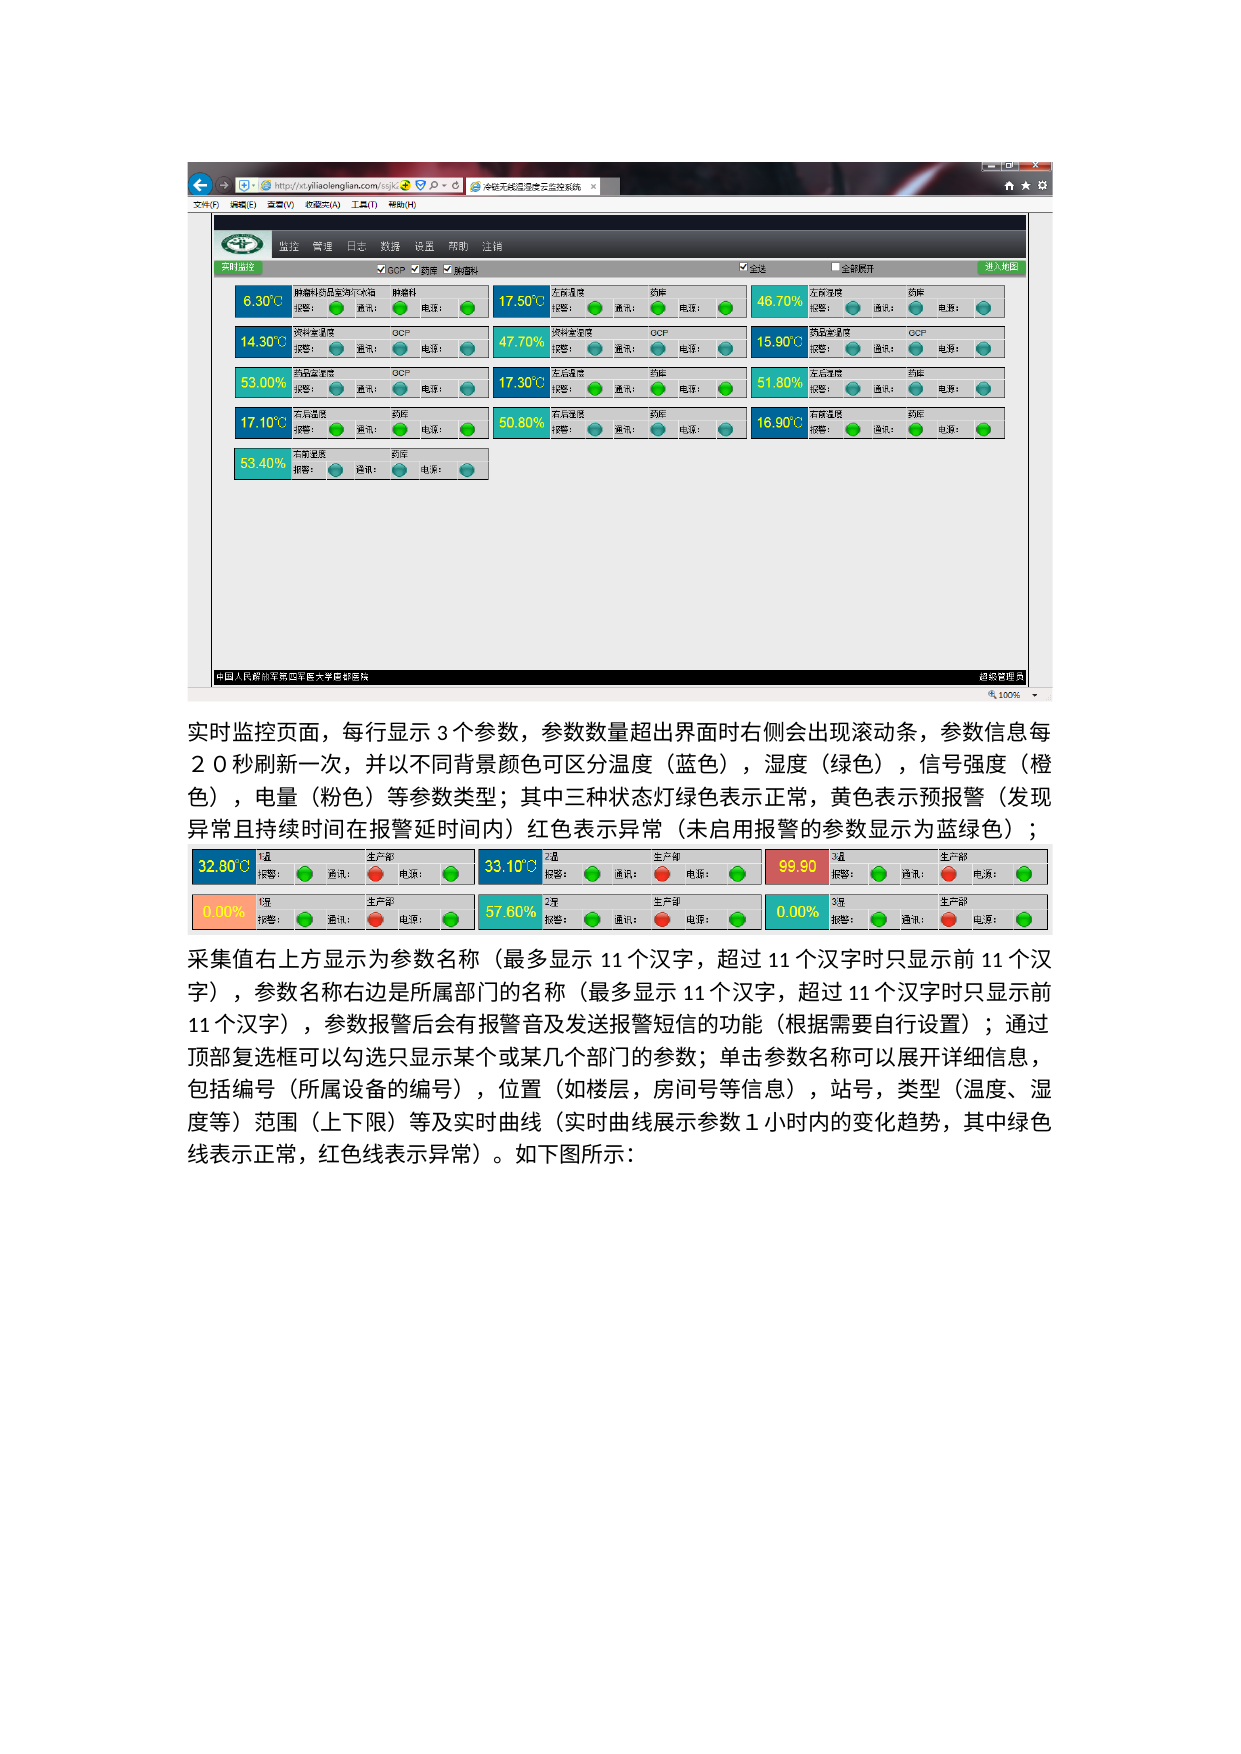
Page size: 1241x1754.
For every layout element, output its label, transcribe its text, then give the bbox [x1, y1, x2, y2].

text 实时监控页面，每行显示3个参数，参数数量超出界面时右侧会出现滚动条，参数信息每２０秒刷新一次，并以不同背景颜色可区分温度（蓝色），湿度（绿色），信号强度（橙色），电量（粉色）等参数类型；其中三种状态灯绿色表示正常，黄色表示预报警（发现异常且持续时间在报警延时间内）红色表示异常（未启用报警的参数显示为蓝绿色）；采集值右上方显示为参数名称（最多显示11个汉字，超过11个汉字时只显示前11个汉字），参数名称右边是所属部门的名称（最多显示11个汉字，超过11个汉字时只显示前11个汉字），参数报警后会有报警音及发送报警短信的功能（根据需要自行设置）；通过顶部复选框可以勾选只显示某个或某几个部门的参数；单击参数名称可以展开详细信息，包括编号（所属设备的编号），位置（如楼层，房间号等信息），站号，类型（温度、湿度等）范围（上下限）等及实时曲线（实时曲线展示参数１小时内的变化趋势，其中绿色线表示正常，红色线表示异常）。如下图所示： [187, 935, 1053, 1169]
picture [194, 180, 206, 190]
picture [187, 162, 1053, 702]
picture [187, 844, 1053, 935]
text 实时监控页面，每行显示3个参数，参数数量超出界面时右侧会出现滚动条，参数信息每２０秒刷新一次，并以不同背景颜色可区分温度（蓝色），湿度（绿色），信号强度（橙色），电量（粉色）等参数类型；其中三种状态灯绿色表示正常，黄色表示预报警（发现异常且持续时间在报警延时间内）红色表示异常（未启用报警的参数显示为蓝绿色）；采集值右上方显示为参数名称（最多显示11个汉字，超过11个汉字时只显示前11个汉字），参数名称右边是所属部门的名称（最多显示11个汉字，超过11个汉字时只显示前11个汉字），参数报警后会有报警音及发送报警短信的功能（根据需要自行设置）；通过顶部复选框可以勾选只显示某个或某几个部门的参数；单击参数名称可以展开详细信息，包括编号（所属设备的编号），位置（如楼层，房间号等信息），站号，类型（温度、湿度等）范围（上下限）等及实时曲线（实时曲线展示参数１小时内的变化趋势，其中绿色线表示正常，红色线表示异常）。如下图所示： [187, 714, 1053, 844]
